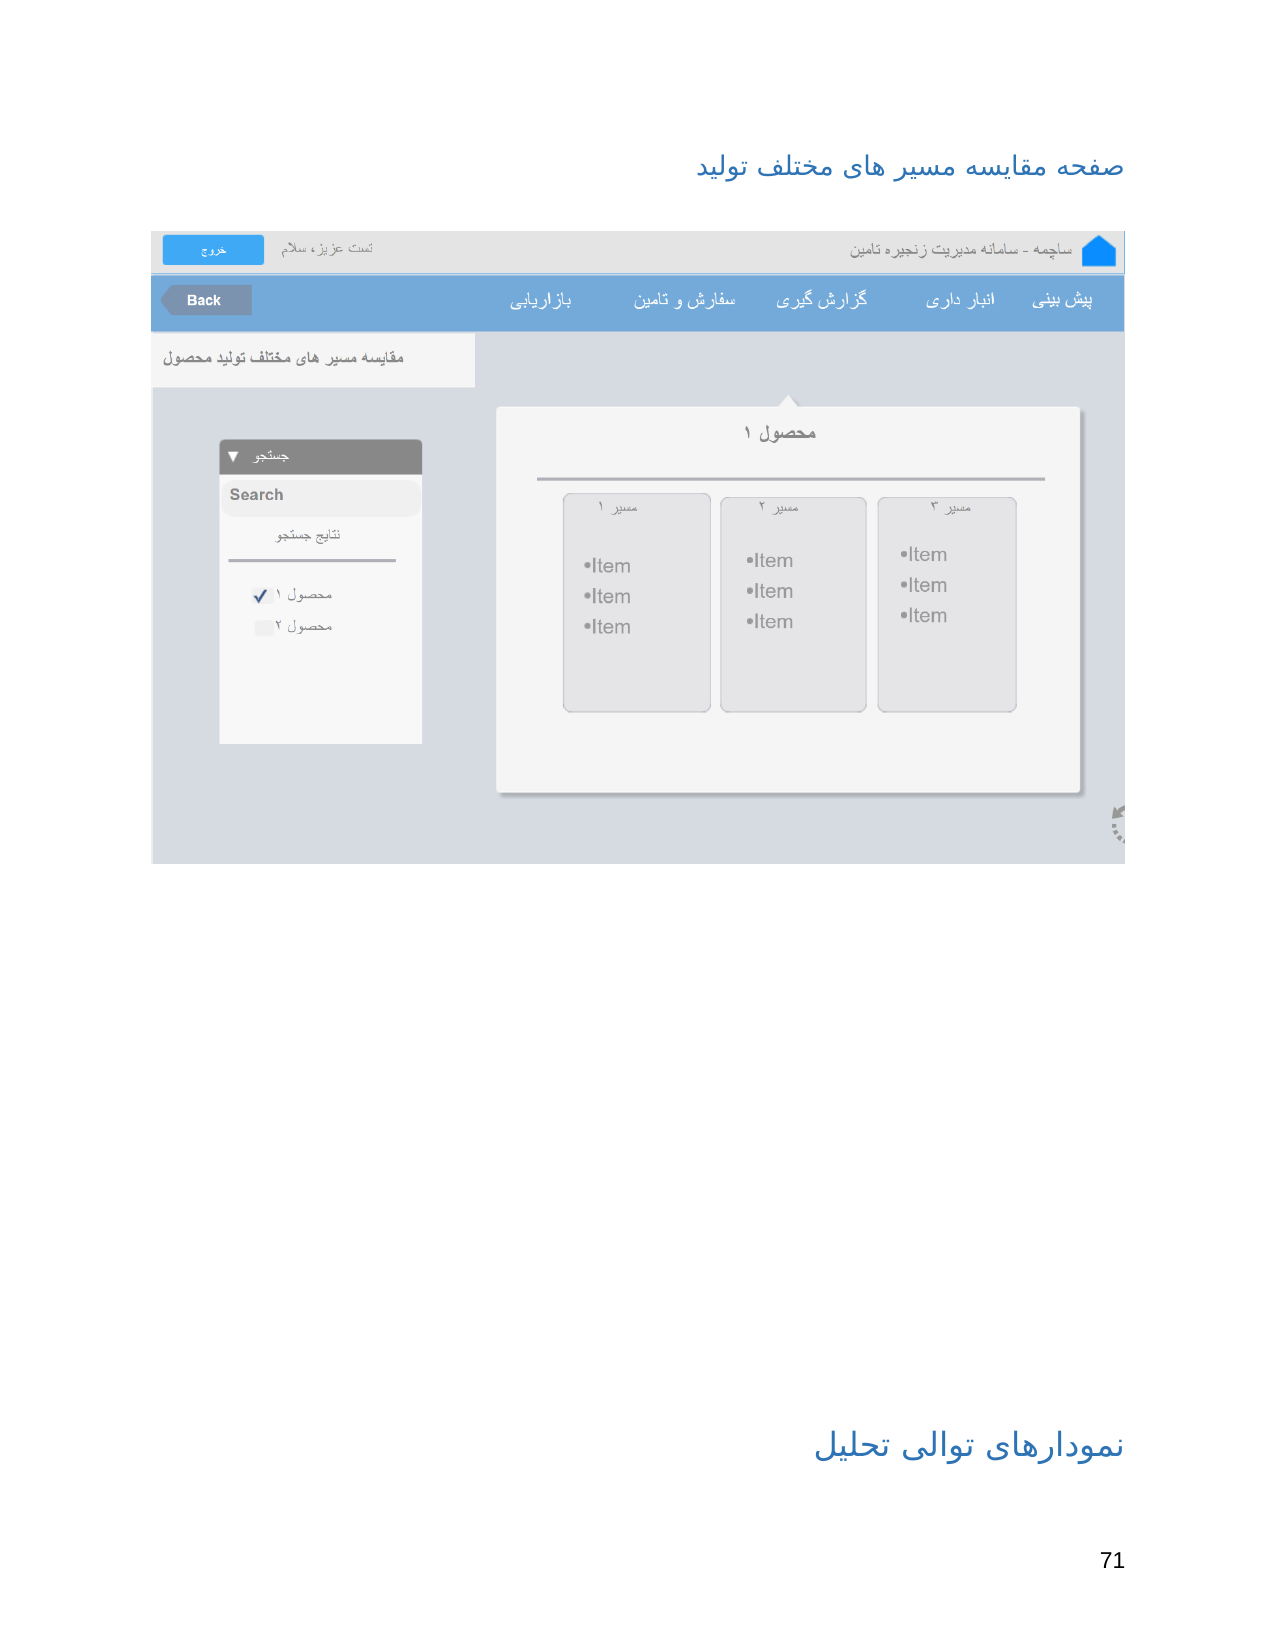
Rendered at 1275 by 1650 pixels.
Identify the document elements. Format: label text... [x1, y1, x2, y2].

subtitle نمودارهای توالی تحلیل [150, 1426, 1125, 1464]
picture [151, 231, 1125, 864]
subtitle صفحه مقایسه مسیر های مختلف تولید [150, 150, 1125, 182]
